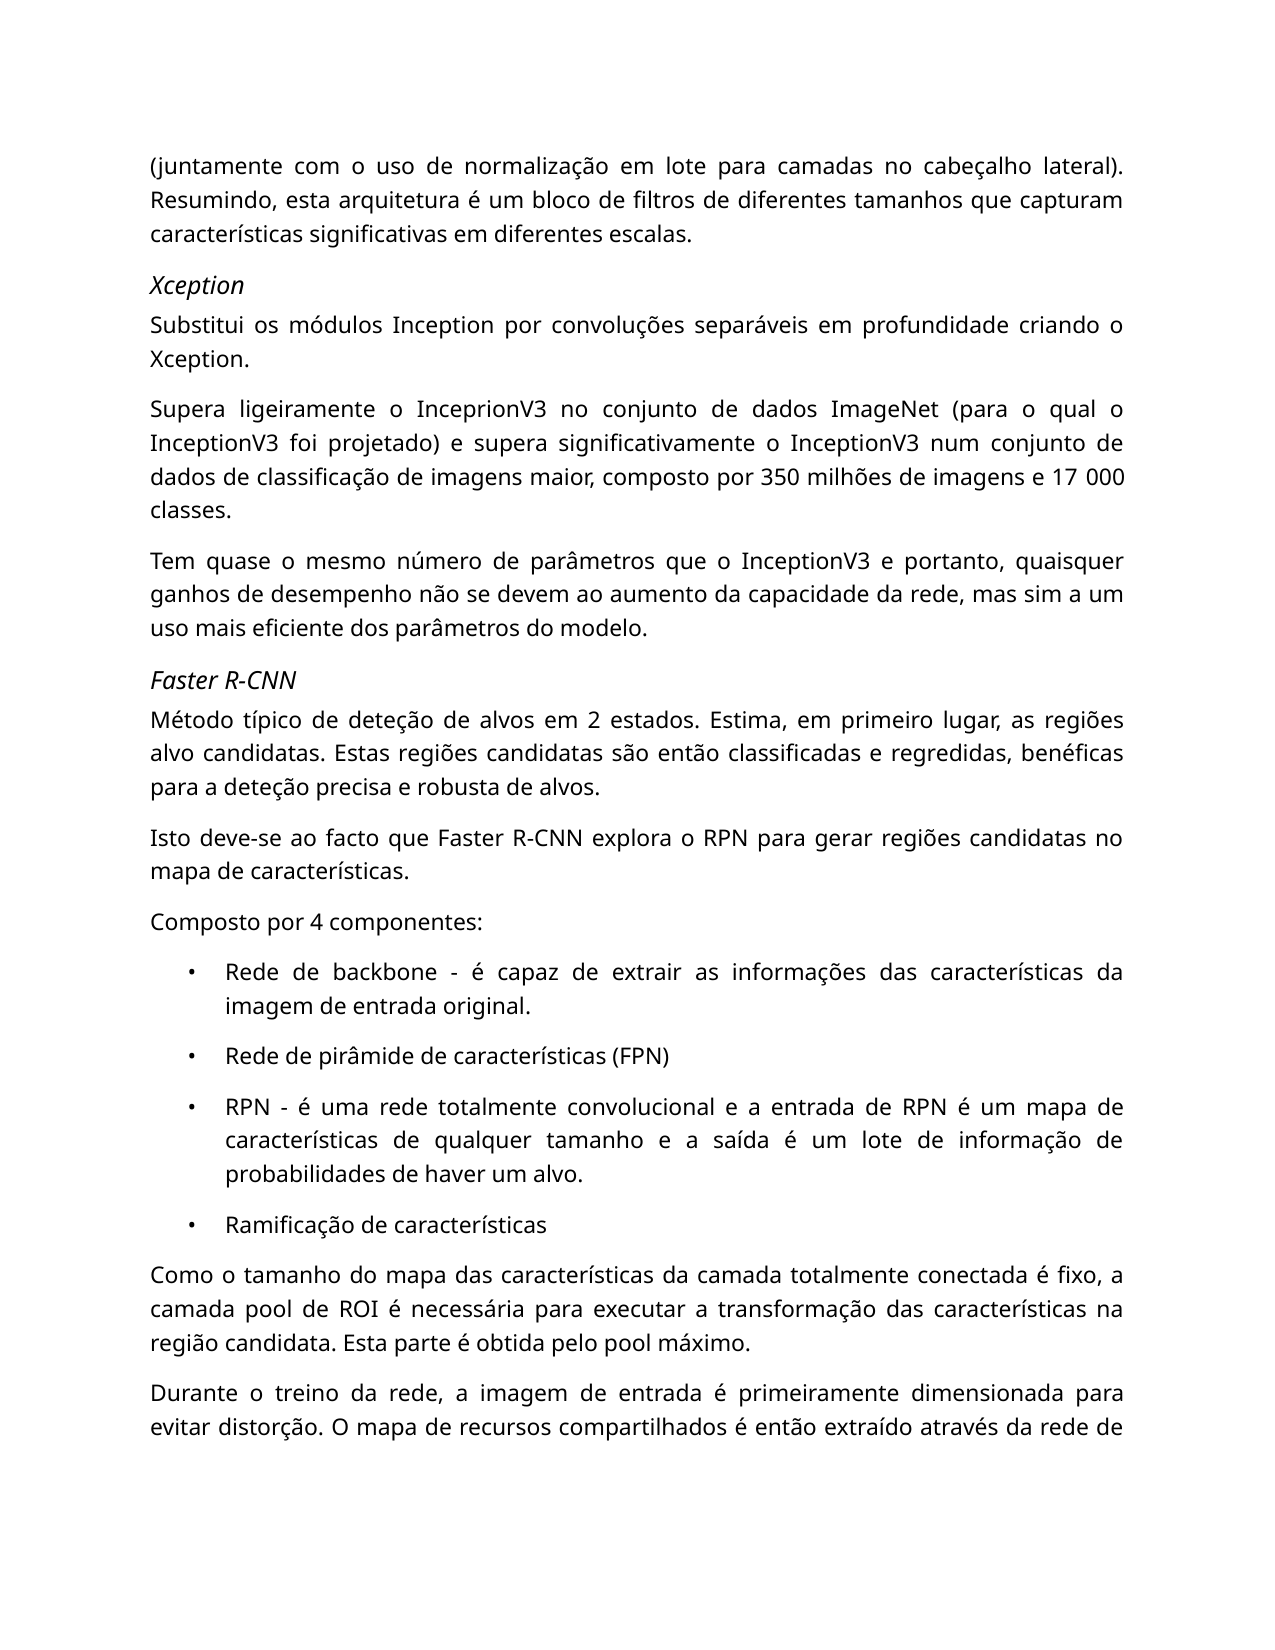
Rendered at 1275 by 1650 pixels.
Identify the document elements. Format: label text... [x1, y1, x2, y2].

list Ramificação de características [187, 1208, 1125, 1240]
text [150, 150, 1125, 249]
list Rede de backbone - é capaz de extrair as informações das características da imagem de entrada original. [187, 956, 1125, 1021]
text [150, 1377, 1125, 1442]
subtitle Xception [150, 268, 1125, 302]
text Isto deve-se ao facto que Faster R-CNN explora o RPN para gerar regiões candidatas no mapa de características. [150, 821, 1125, 886]
text Supera ligeiramente o InceprionV3 no conjunto de dados ImageNet (para o qual o InceptionV3 foi projetado) e supera significativamente o InceptionV3 num conjunto de dados de classificação de imagens maior, composto por 350 milhões de imagens e 17 000 classes. [150, 393, 1125, 526]
list Rede de pirâmide de características (FPN) [187, 1040, 1125, 1071]
text Substitui os módulos Inception por convoluções separáveis em profundidade criando o Xception. [150, 309, 1125, 374]
text Método típico de deteção de alvos em 2 estados. Estima, em primeiro lugar, as regiões alvo candidatas. Estas regiões candidatas são então classificadas e regredidas, benéficas para a deteção precisa e robusta de alvos. [150, 703, 1125, 802]
text Tem quase o mesmo número de parâmetros que o InceptionV3 e portanto, quaisquer ganhos de desempenho não se devem ao aumento da capacidade da rede, mas sim a um uso mais eficiente dos parâmetros do modelo. [150, 545, 1125, 643]
list RPN - é uma rede totalmente convolucional e a entrada de RPN é um mapa de características de qualquer tamanho e a saída é um lote de informação de probabilidades de haver um alvo. [187, 1091, 1125, 1189]
text Como o tamanho do mapa das características da camada totalmente conectada é fixo, a camada pool de ROI é necessária para executar a transformação das características na região candidata. Esta parte é obtida pelo pool máximo. [150, 1259, 1125, 1358]
subtitle Faster R-CNN [150, 663, 1125, 697]
text Composto por 4 componentes: [150, 906, 1125, 937]
